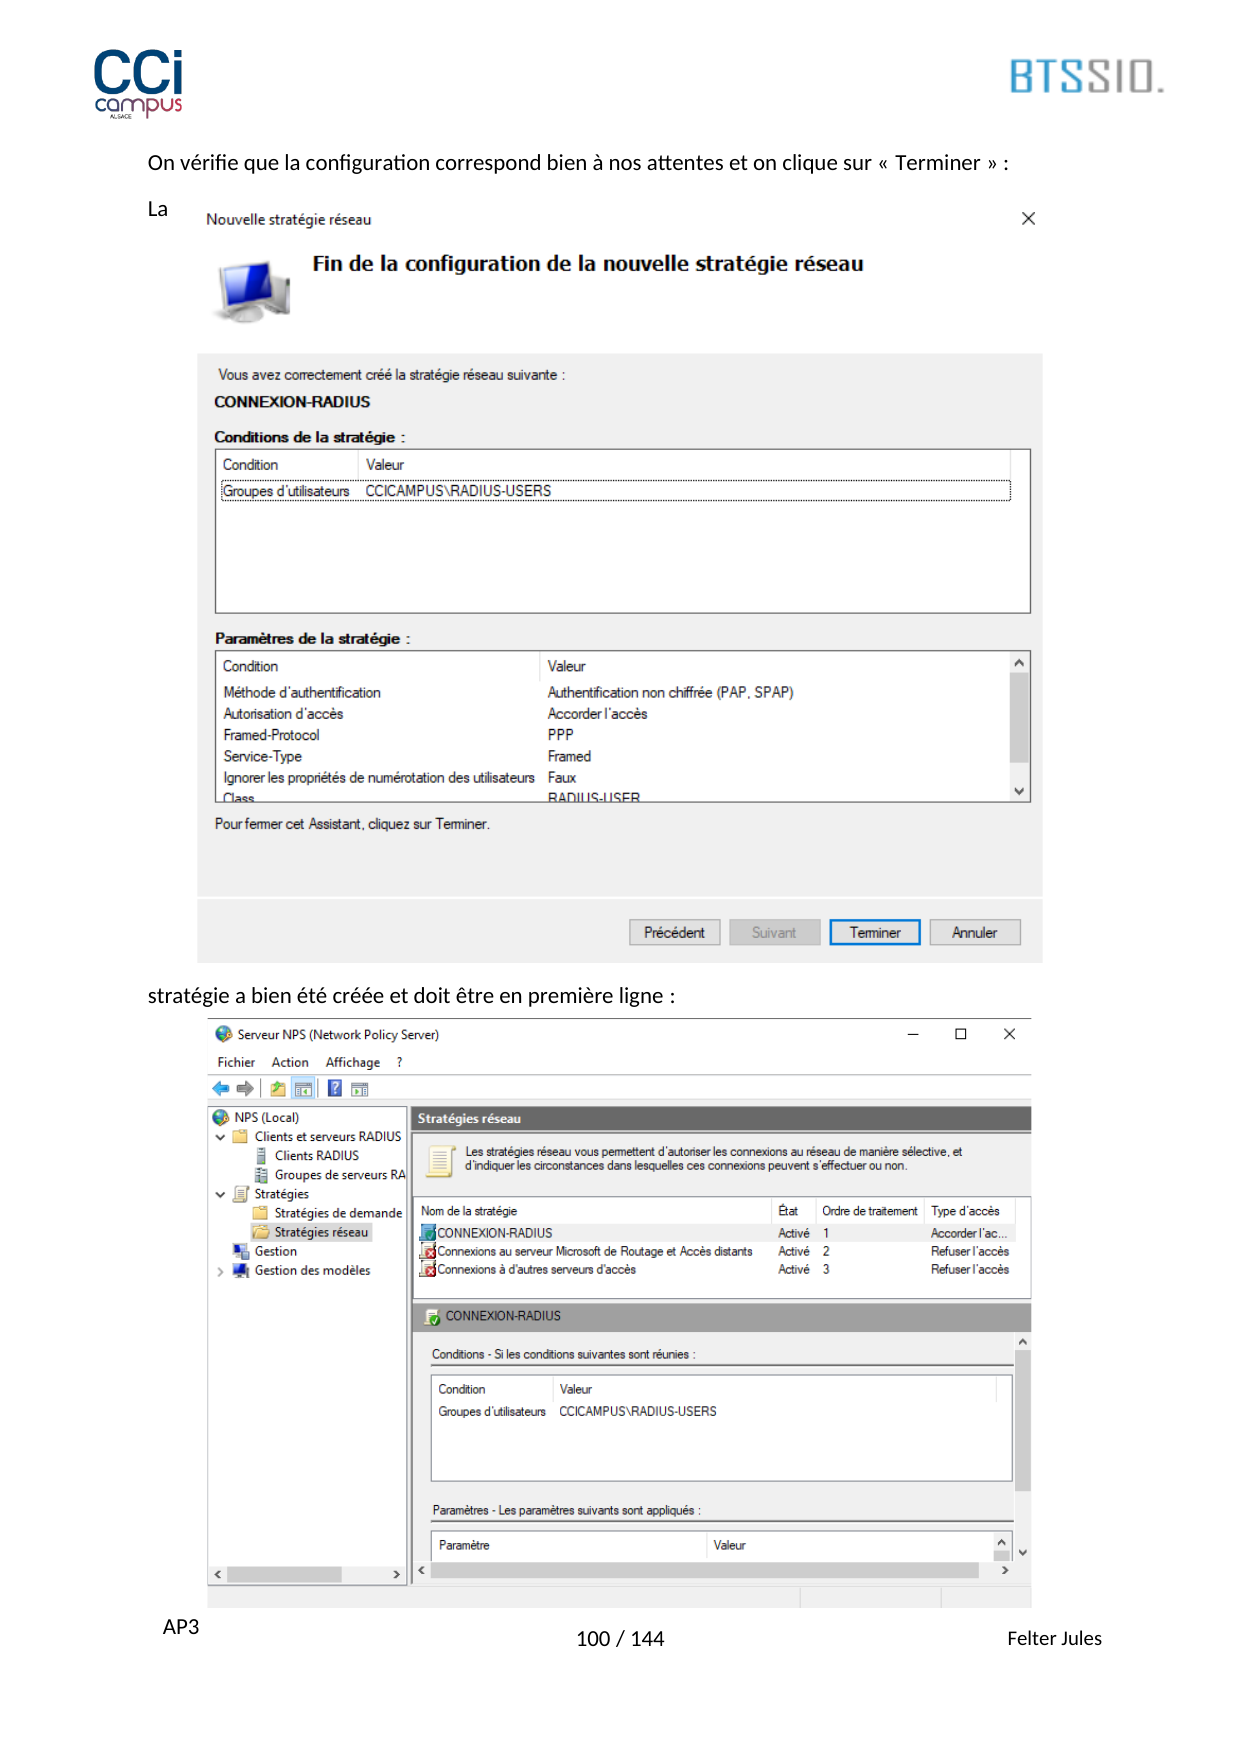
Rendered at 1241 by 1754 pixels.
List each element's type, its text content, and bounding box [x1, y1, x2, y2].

picture [1004, 46, 1169, 104]
picture [81, 44, 194, 123]
picture [206, 1018, 1031, 1606]
picture [195, 201, 1042, 960]
text On vérifie que la configuration correspond bien à nos attentes et on clique sur « Terminer » : [148, 148, 1093, 176]
